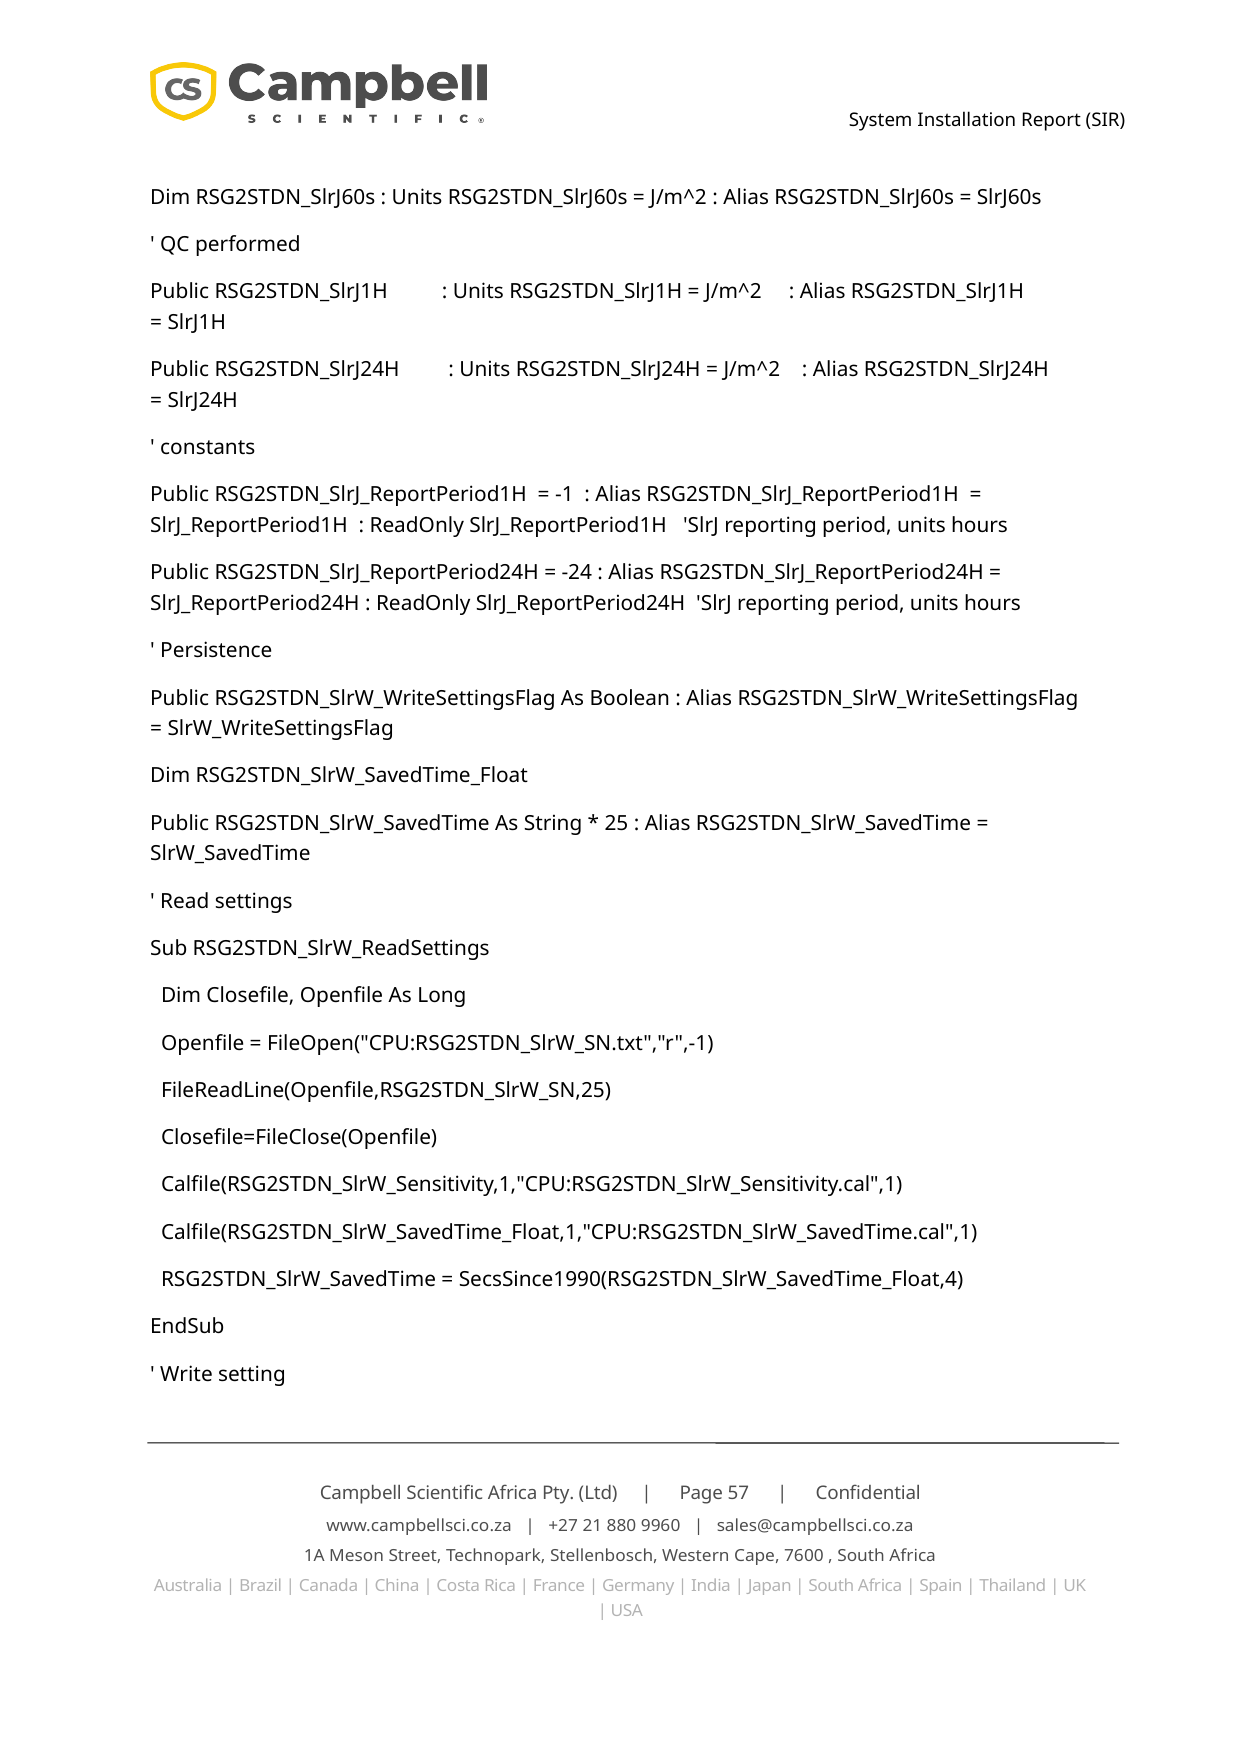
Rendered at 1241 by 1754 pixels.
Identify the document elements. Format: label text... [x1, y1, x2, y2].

text ' Read settings [150, 886, 1090, 914]
text Public RSG2STDN_SlrJ_ReportPeriod24H = -24 : Alias RSG2STDN_SlrJ_ReportPeriod24H = SlrJ_ReportPeriod24H : ReadOnly SlrJ_ReportPeriod24H 'SlrJ reporting period, units hours [150, 557, 1090, 616]
text ' QC performed [150, 229, 1090, 257]
text Dim Closefile, Openfile As Long [150, 980, 1090, 1009]
text Dim RSG2STDN_SlrW_SavedTime_Float [150, 761, 1090, 789]
text Dim RSG2STDN_SlrJ60s : Units RSG2STDN_SlrJ60s = J/m^2 : Alias RSG2STDN_SlrJ60s = SlrJ60s [150, 182, 1090, 210]
text ' Persistence [150, 635, 1090, 664]
text Openfile = FileOpen("CPU:RSG2STDN_SlrW_SN.txt","r",-1) [150, 1028, 1090, 1056]
picture [150, 62, 487, 123]
text Public RSG2STDN_SlrW_SavedTime As String * 25 : Alias RSG2STDN_SlrW_SavedTime = SlrW_SavedTime [150, 808, 1090, 867]
text ' Write setting [150, 1359, 1090, 1387]
text Public RSG2STDN_SlrJ1H : Units RSG2STDN_SlrJ1H = J/m^2 : Alias RSG2STDN_SlrJ1H = SlrJ1H [150, 276, 1090, 335]
text Closefile=FileClose(Openfile) [150, 1122, 1090, 1151]
text RSG2STDN_SlrW_SavedTime = SecsSince1990(RSG2STDN_SlrW_SavedTime_Float,4) [150, 1264, 1090, 1292]
text ' constants [150, 432, 1090, 461]
text Calfile(RSG2STDN_SlrW_Sensitivity,1,"CPU:RSG2STDN_SlrW_Sensitivity.cal",1) [150, 1169, 1090, 1198]
text EndSub [150, 1311, 1090, 1340]
text Public RSG2STDN_SlrJ24H : Units RSG2STDN_SlrJ24H = J/m^2 : Alias RSG2STDN_SlrJ24H = SlrJ24H [150, 354, 1090, 413]
text Sub RSG2STDN_SlrW_ReadSettings [150, 933, 1090, 961]
text Public RSG2STDN_SlrJ_ReportPeriod1H = -1 : Alias RSG2STDN_SlrJ_ReportPeriod1H = SlrJ_ReportPeriod1H : ReadOnly SlrJ_ReportPeriod1H 'SlrJ reporting period, units hours [150, 479, 1090, 538]
text Calfile(RSG2STDN_SlrW_SavedTime_Float,1,"CPU:RSG2STDN_SlrW_SavedTime.cal",1) [150, 1217, 1090, 1245]
text Public RSG2STDN_SlrW_WriteSettingsFlag As Boolean : Alias RSG2STDN_SlrW_WriteSettingsFlag = SlrW_WriteSettingsFlag [150, 683, 1090, 742]
text FileReadLine(Openfile,RSG2STDN_SlrW_SN,25) [150, 1075, 1090, 1103]
